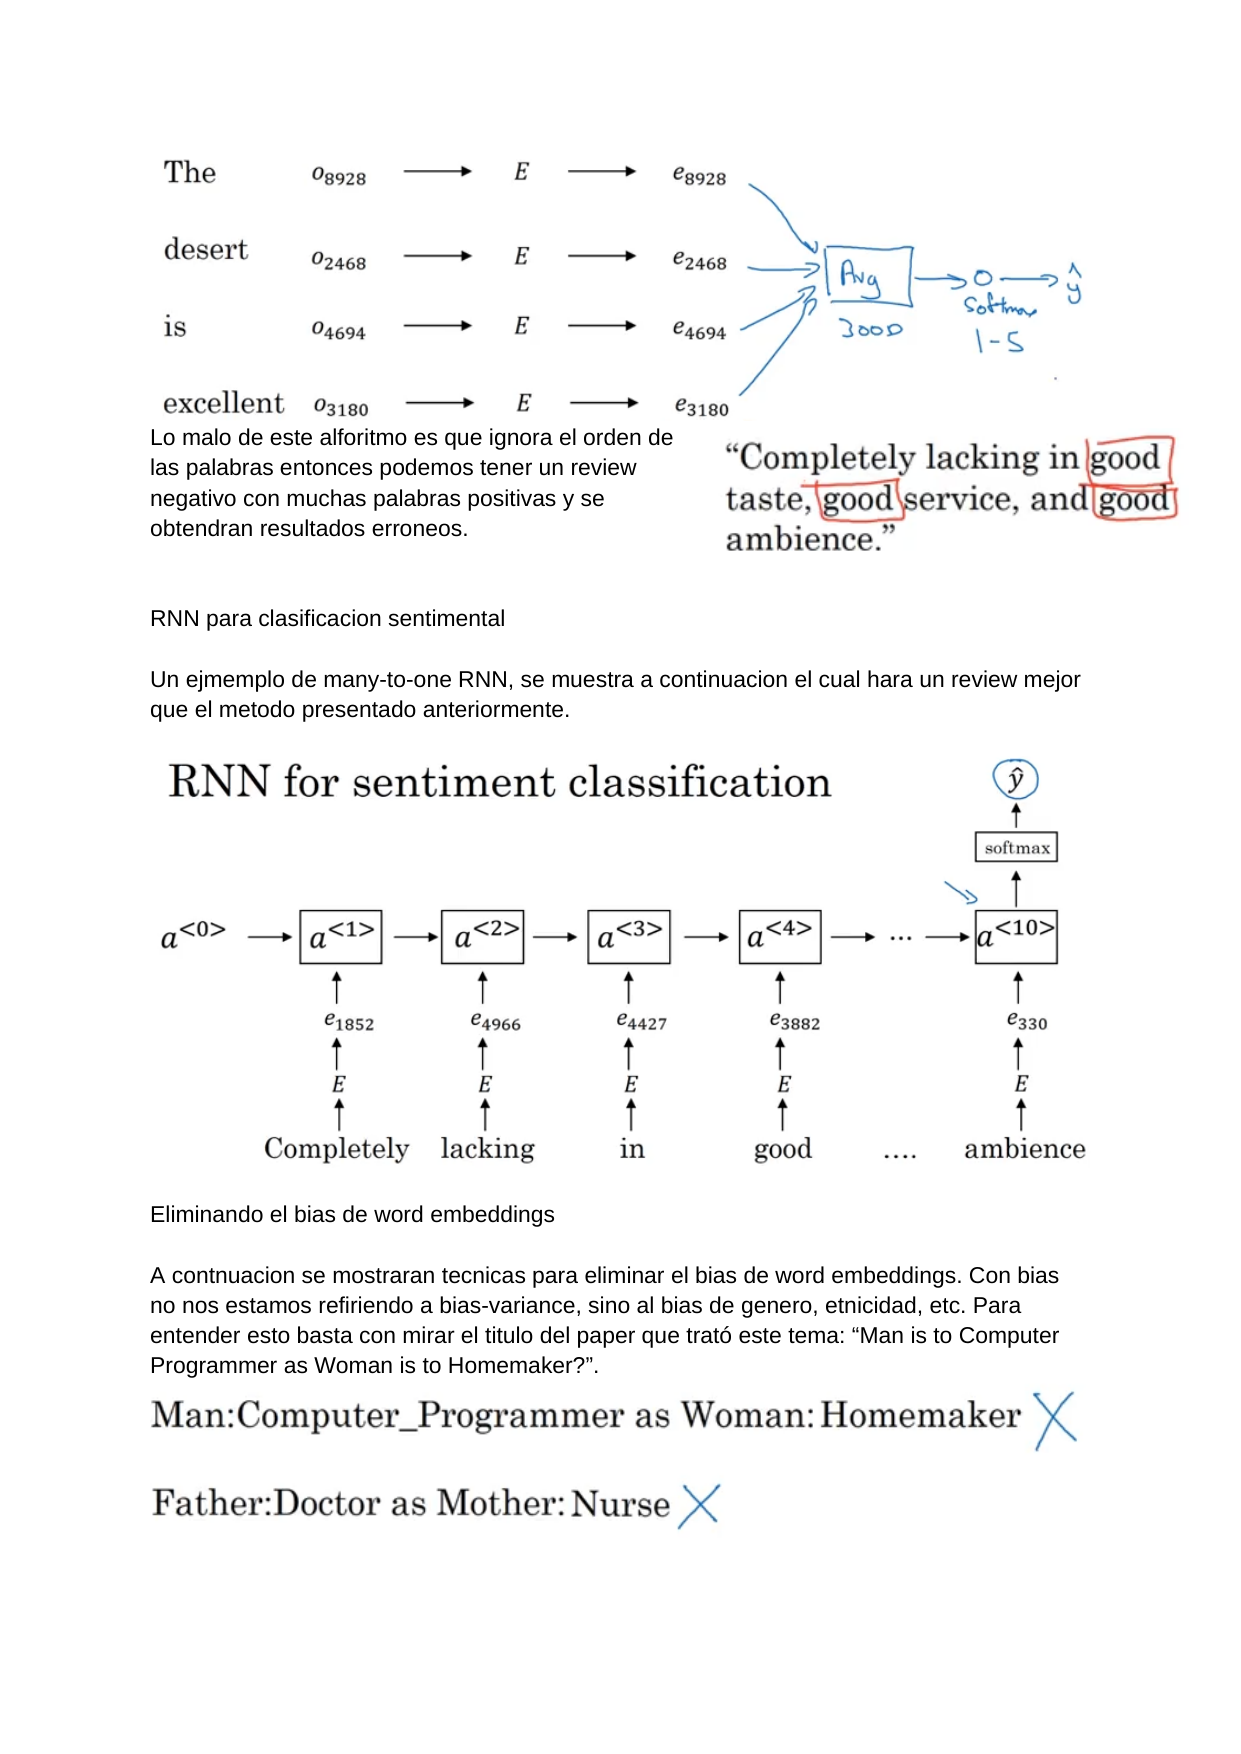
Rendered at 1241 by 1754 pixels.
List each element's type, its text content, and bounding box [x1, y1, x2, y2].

text A contnuacion se mostraran tecnicas para eliminar el bias de word embeddings. Con bias no nos estamos refiriendo a bias-variance, sino al bias de genero, etnicidad, etc. Para entender esto basta con mirar el titulo del paper que trató este tema: “Man is to Computer Programmer as Woman is to Homemaker?”. [150, 1262, 1090, 1379]
text RNN para clasificacion sentimental [150, 605, 1090, 632]
picture [711, 428, 1190, 551]
text Lo malo de este alforitmo es que ignora el orden de las palabras entonces podemos tener un review negativo con muchas palabras positivas y se obtendran resultados erroneos. [150, 424, 1090, 541]
picture [150, 756, 1091, 1168]
text Eliminando el bias de word embeddings [150, 1201, 1090, 1228]
picture [150, 150, 1091, 421]
text Un ejmemplo de many-to-one RNN, se muestra a continuacion el cual hara un review mejor que el metodo presentado anteriormente. [150, 666, 1090, 722]
picture [150, 1382, 1091, 1538]
